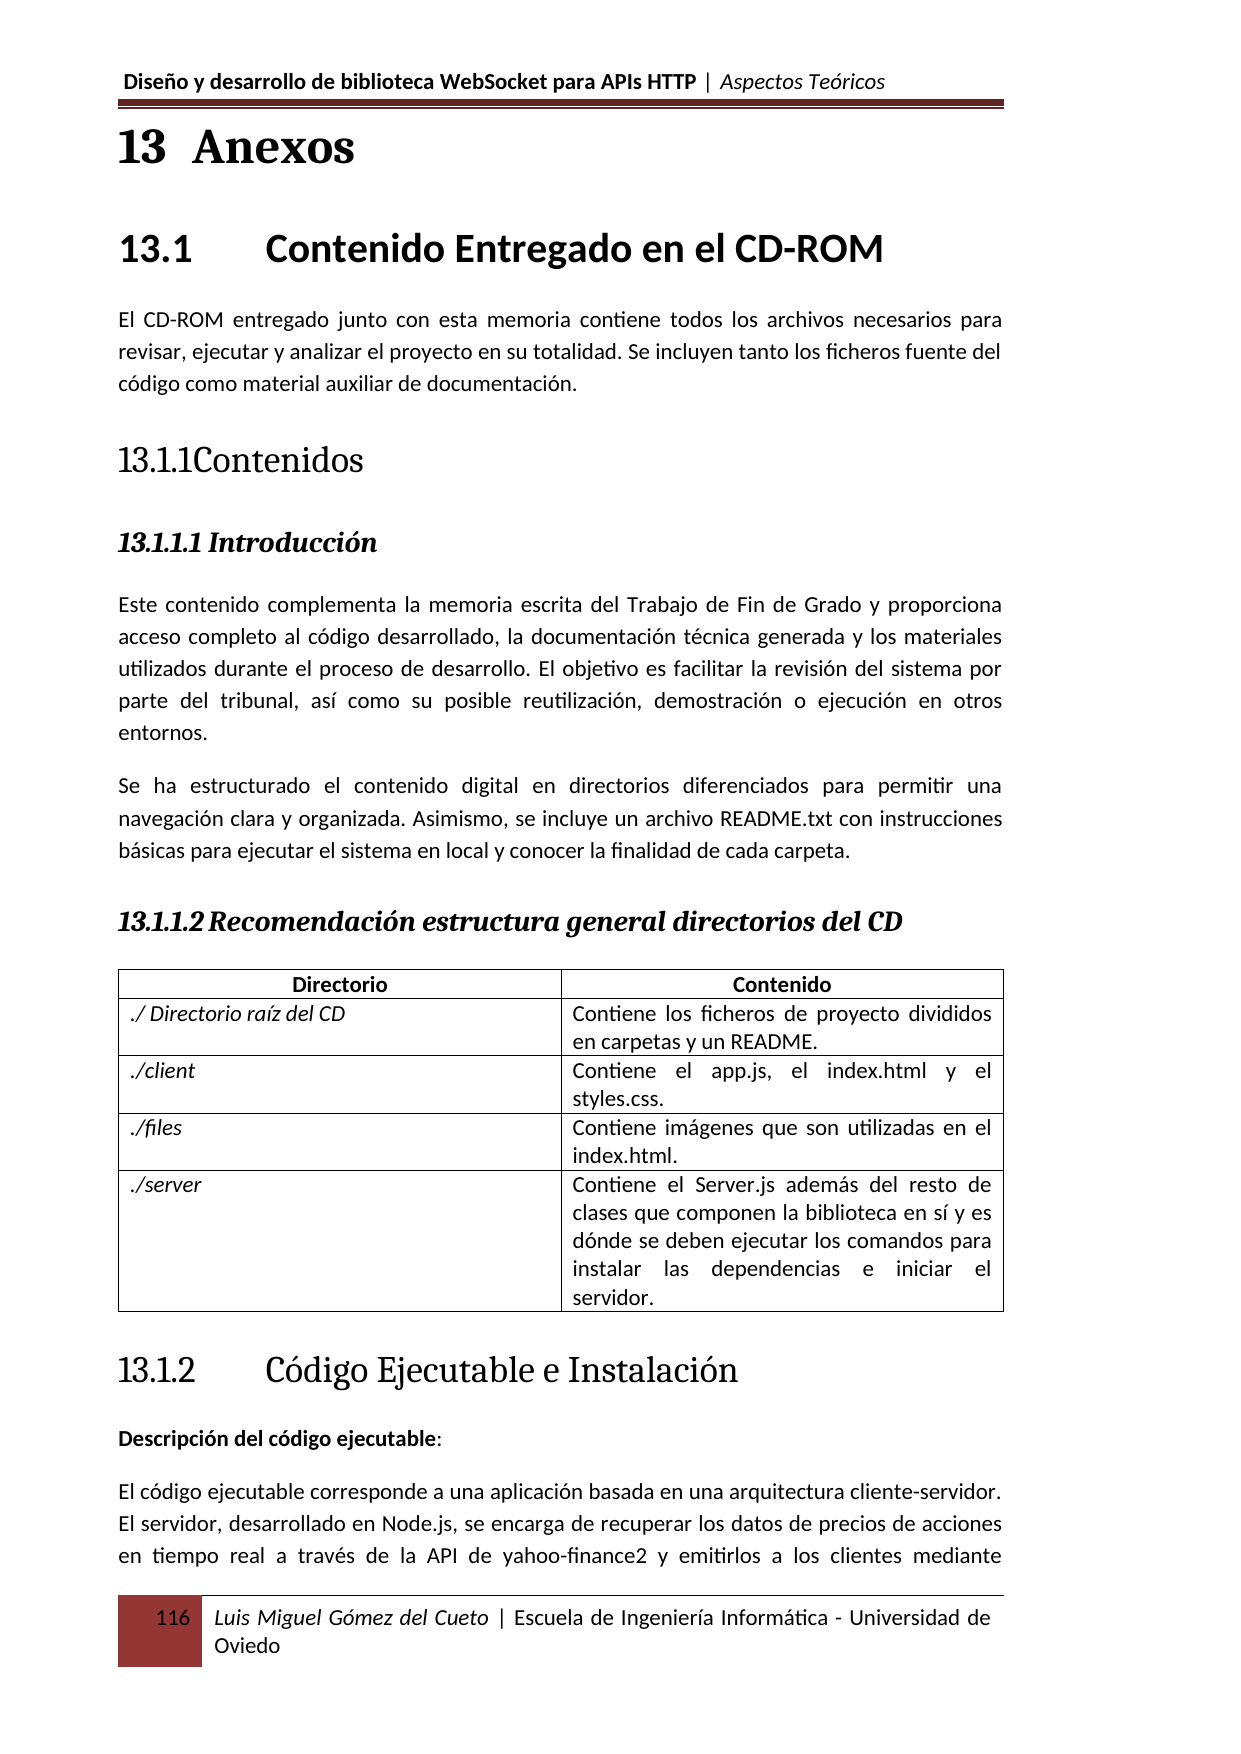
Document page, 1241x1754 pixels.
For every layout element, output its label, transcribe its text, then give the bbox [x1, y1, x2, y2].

text Se ha estructurado el contenido digital en directorios diferenciados para permitir una navegación clara y organizada. Asimismo, se incluye un archivo README.txt con instrucciones básicas para ejecutar el sistema en local y conocer la finalidad de cada carpeta. [118, 772, 1004, 864]
subtitle Contenidos [118, 439, 1004, 482]
subtitle Introducción [118, 526, 1004, 560]
subtitle Anexos [118, 118, 1004, 176]
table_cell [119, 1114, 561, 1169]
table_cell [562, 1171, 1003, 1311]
subtitle Contenido Entregado en el CD-ROM [118, 222, 1004, 272]
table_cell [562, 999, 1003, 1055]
text Este contenido complementa la memoria escrita del Trabajo de Fin de Grado y proporciona acceso completo al código desarrollado, la documentación técnica generada y los materiales utilizados durante el proceso de desarrollo. El objetivo es facilitar la revisión del sistema por parte del tribunal, así como su posible reutilización, demostración o ejecución en otros entornos. [118, 590, 1004, 747]
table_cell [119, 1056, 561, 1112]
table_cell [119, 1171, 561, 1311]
text El CD-ROM entregado junto con esta memoria contiene todos los archivos necesarios para revisar, ejecutar y analizar el proyecto en su totalidad. Se incluyen tanto los ficheros fuente del código como material auxiliar de documentación. [118, 305, 1004, 397]
text Descripción del código ejecutable: [118, 1424, 1004, 1452]
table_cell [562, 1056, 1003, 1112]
subtitle Código Ejecutable e Instalación [118, 1349, 1004, 1392]
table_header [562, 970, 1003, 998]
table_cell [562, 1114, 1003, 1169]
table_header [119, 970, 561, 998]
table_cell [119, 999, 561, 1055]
subtitle Recomendación estructura general directorios del CD [118, 906, 1004, 939]
